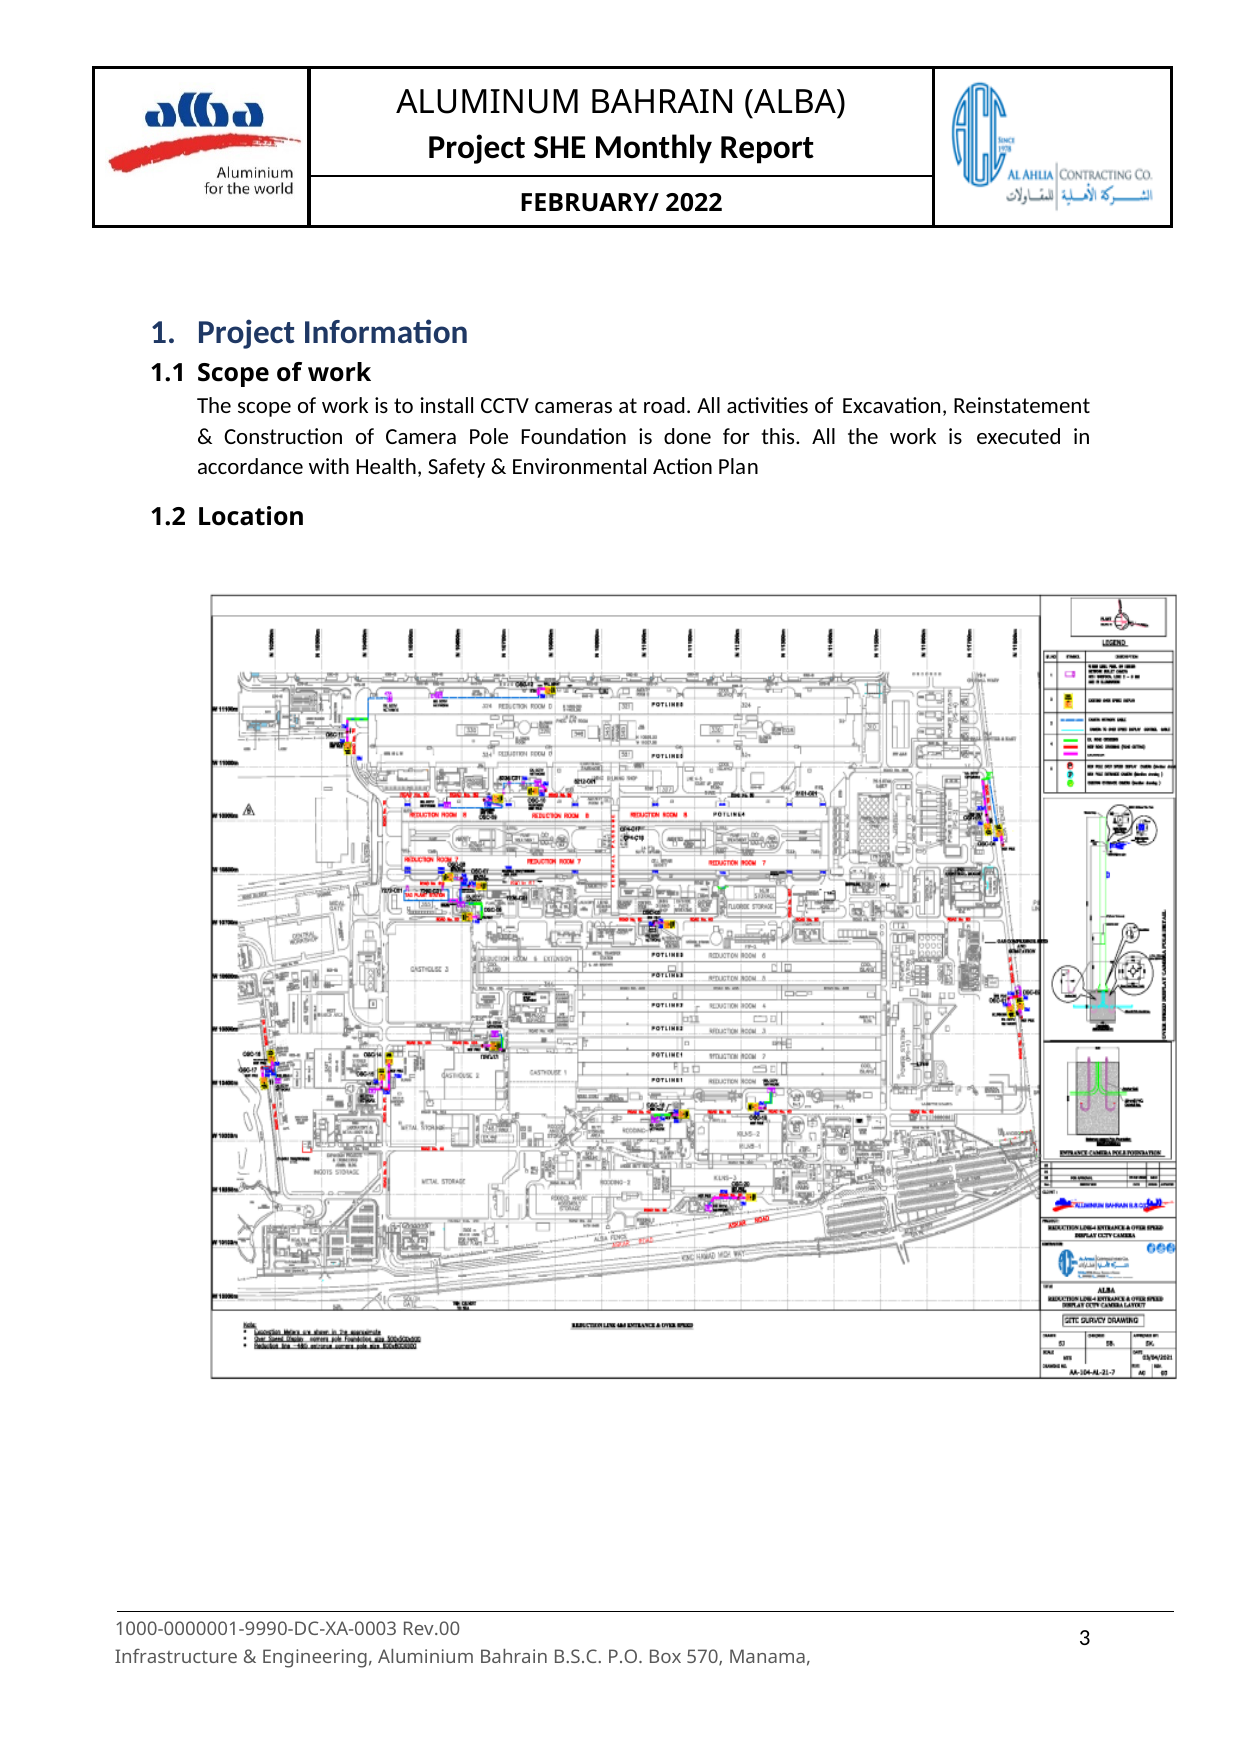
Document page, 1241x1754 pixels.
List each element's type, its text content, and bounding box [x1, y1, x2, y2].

subtitle Project Information [150, 311, 1090, 352]
picture [105, 82, 304, 205]
subtitle Scope of work [150, 355, 1090, 389]
picture [944, 69, 1161, 225]
text The scope of work is to install CCTV cameras at road. All activities of Excavation, Reinstatement & Construction of Camera Pole Foundation is done for this. All the work is executed in accordance with Health, Safety & Environmental Action Plan [197, 392, 1090, 480]
subtitle Location [150, 499, 1090, 533]
